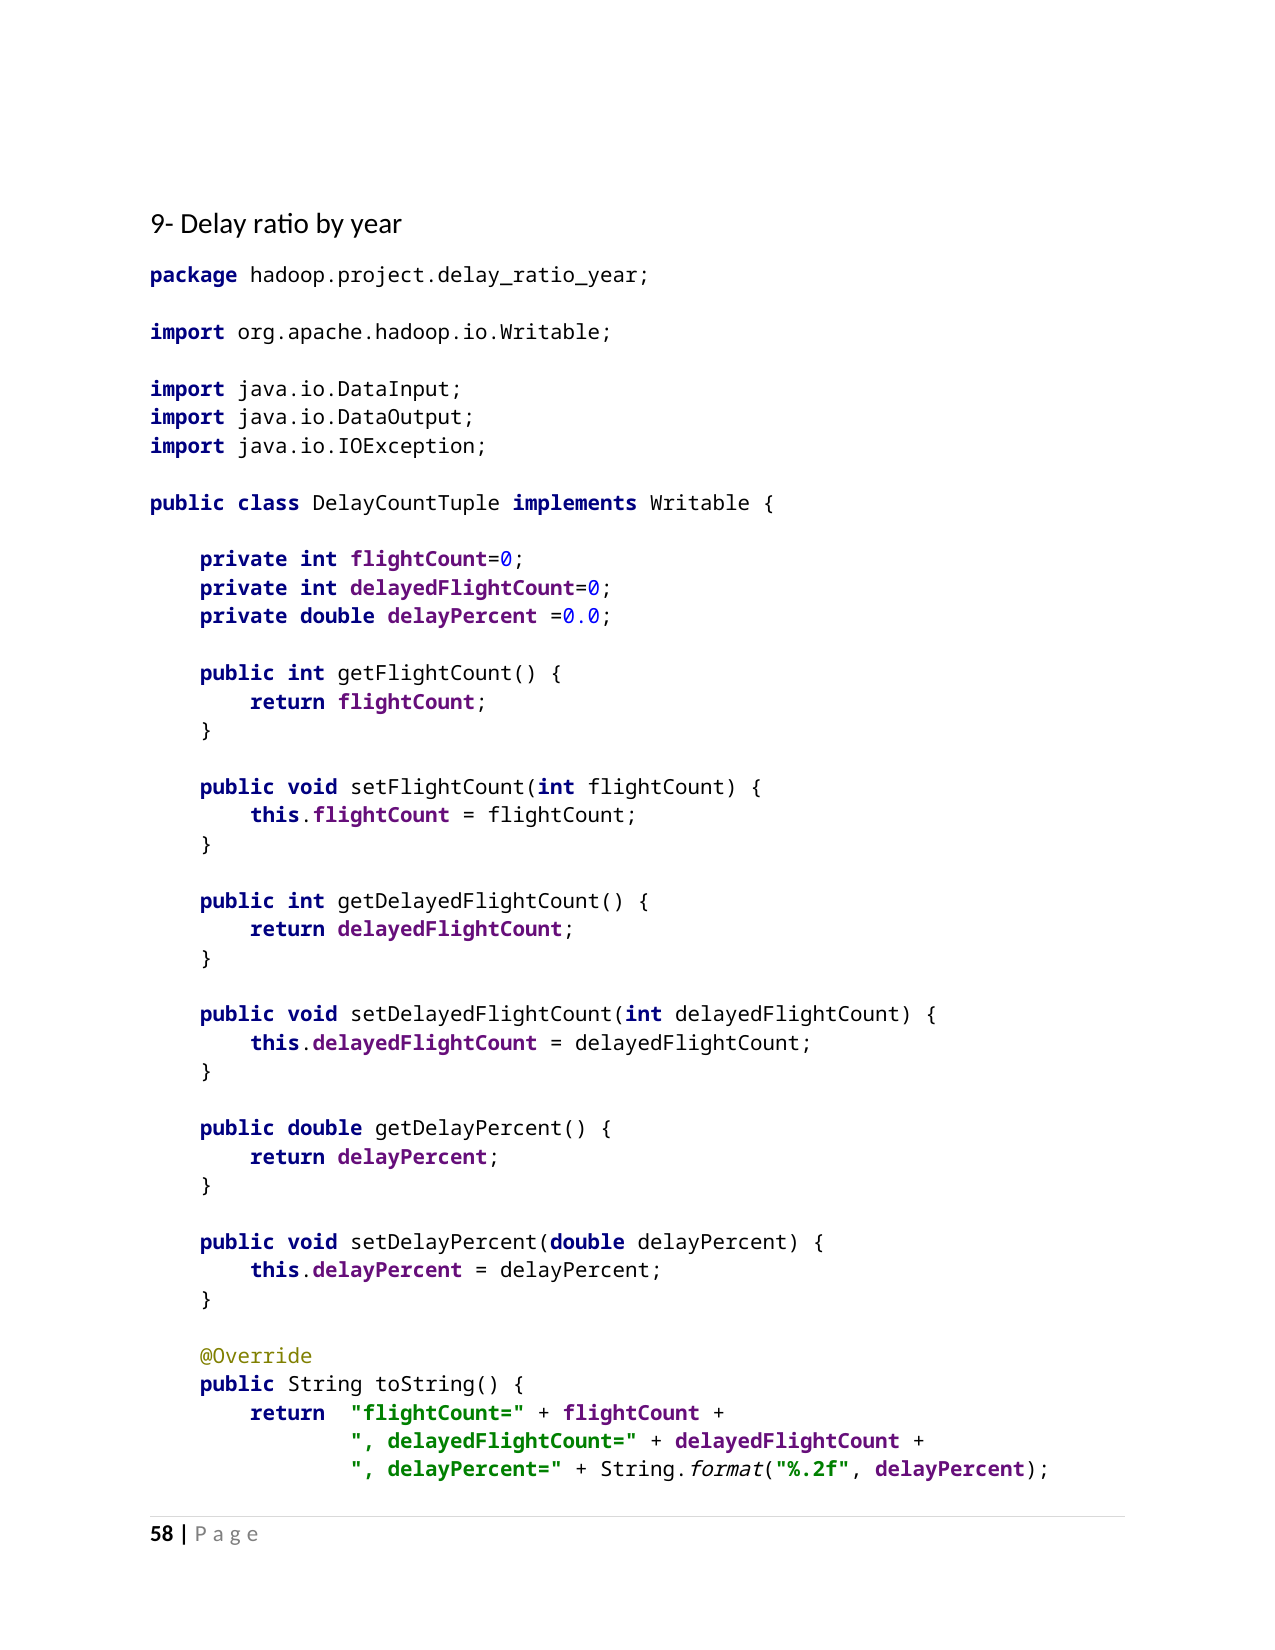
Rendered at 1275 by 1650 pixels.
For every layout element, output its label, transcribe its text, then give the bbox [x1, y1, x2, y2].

text 9- Delay ratio by year [150, 205, 1125, 241]
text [150, 260, 1125, 1483]
